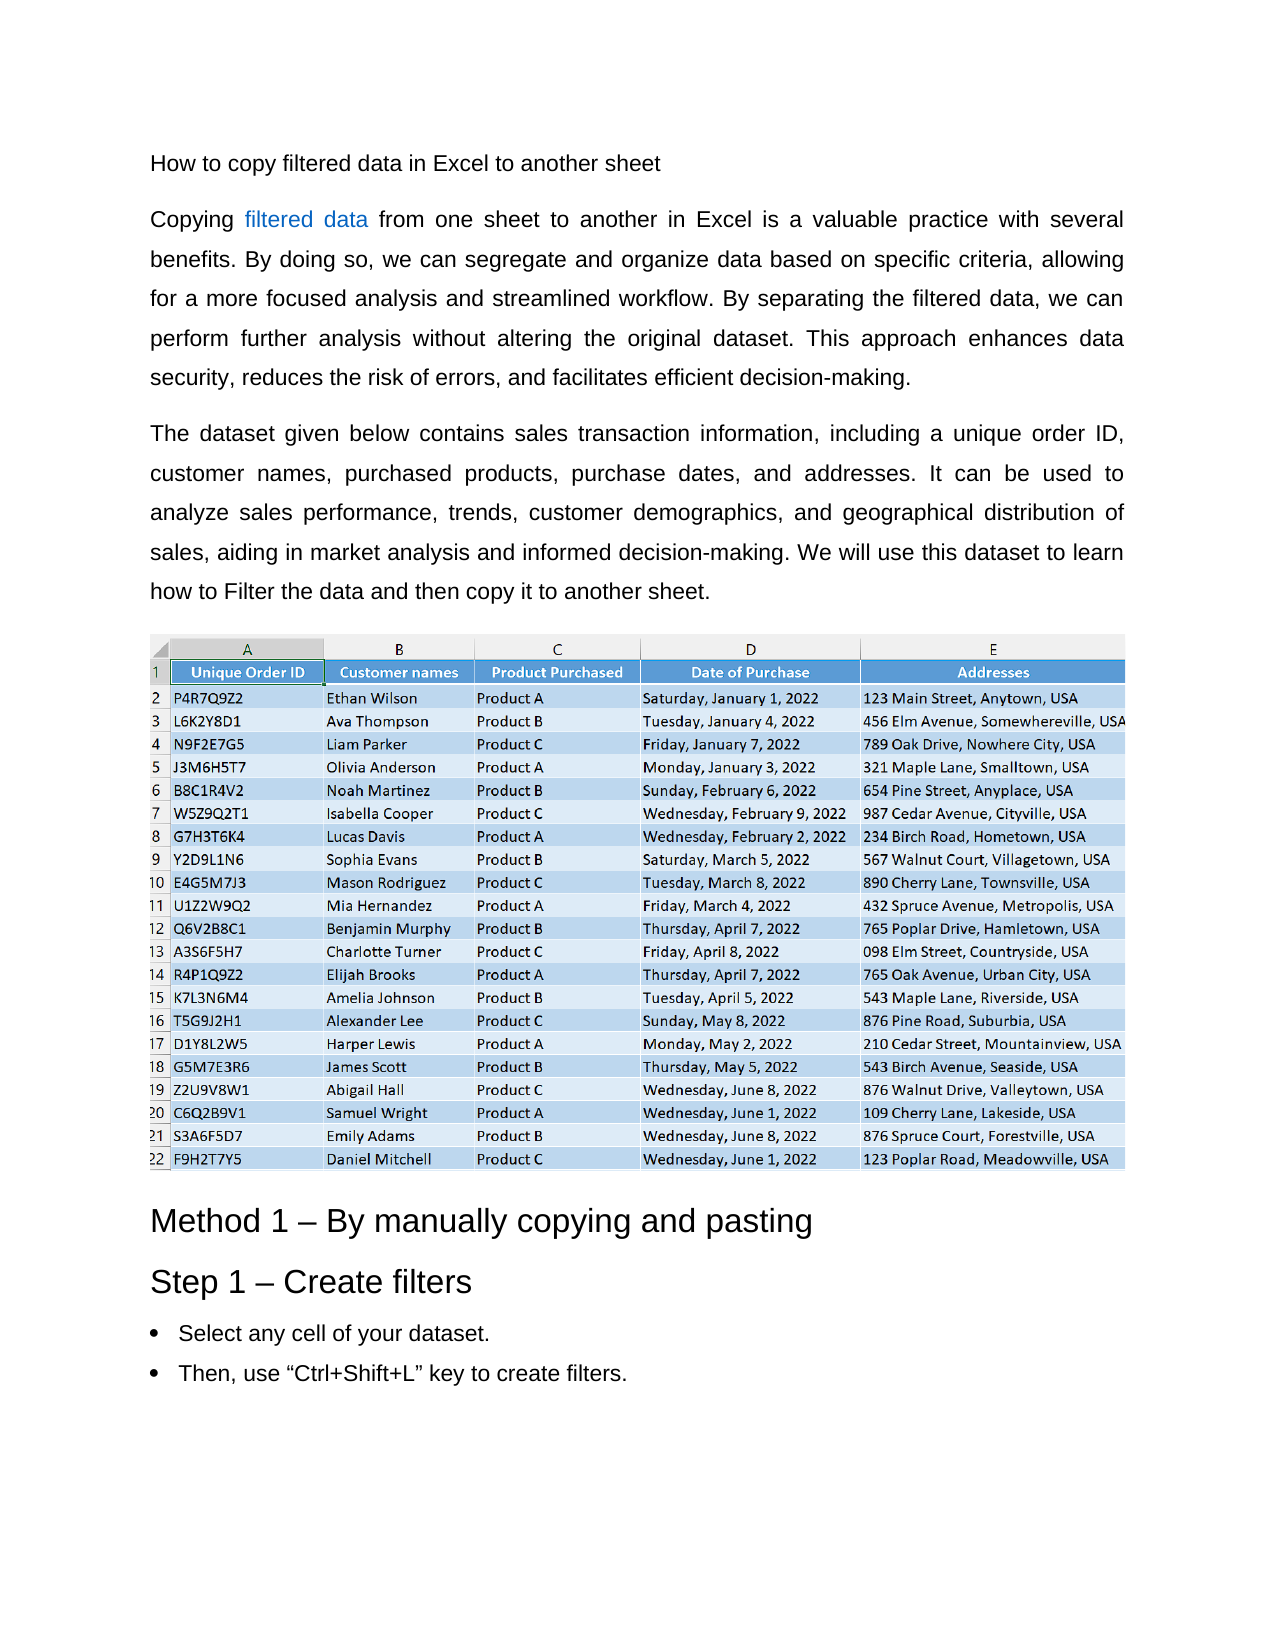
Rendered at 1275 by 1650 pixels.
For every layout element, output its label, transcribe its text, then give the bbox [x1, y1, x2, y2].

list Select any cell of your dataset. [150, 1320, 1125, 1346]
picture [150, 634, 1125, 1171]
subtitle Method 1 – By manually copying and pasting [150, 1201, 1125, 1239]
text How to copy filtered data in Excel to another sheet [150, 150, 1125, 176]
text The dataset given below contains sales transaction information, including a unique order ID, customer names, purchased products, purchase dates, and addresses. It can be used to analyze sales performance, trends, customer demographics, and geographical distribution of sales, aiding in market analysis and informed decision-making. We will use this dataset to learn how to Filter the data and then copy it to another sheet. [150, 420, 1125, 604]
text Copying filtered data from one sheet to another in Excel is a valuable practice with several benefits. By doing so, we can segregate and organize data based on specific criteria, allowing for a more focused analysis and streamlined workflow. By separating the filtered data, we can perform further analysis without altering the original dataset. This approach enhances data security, reduces the risk of errors, and facilitates efficient decision-making. [150, 206, 1125, 390]
subtitle Step 1 – Create filters [150, 1262, 1125, 1301]
list Then, use “Ctrl+Shift+L” key to create filters. [150, 1359, 1125, 1386]
